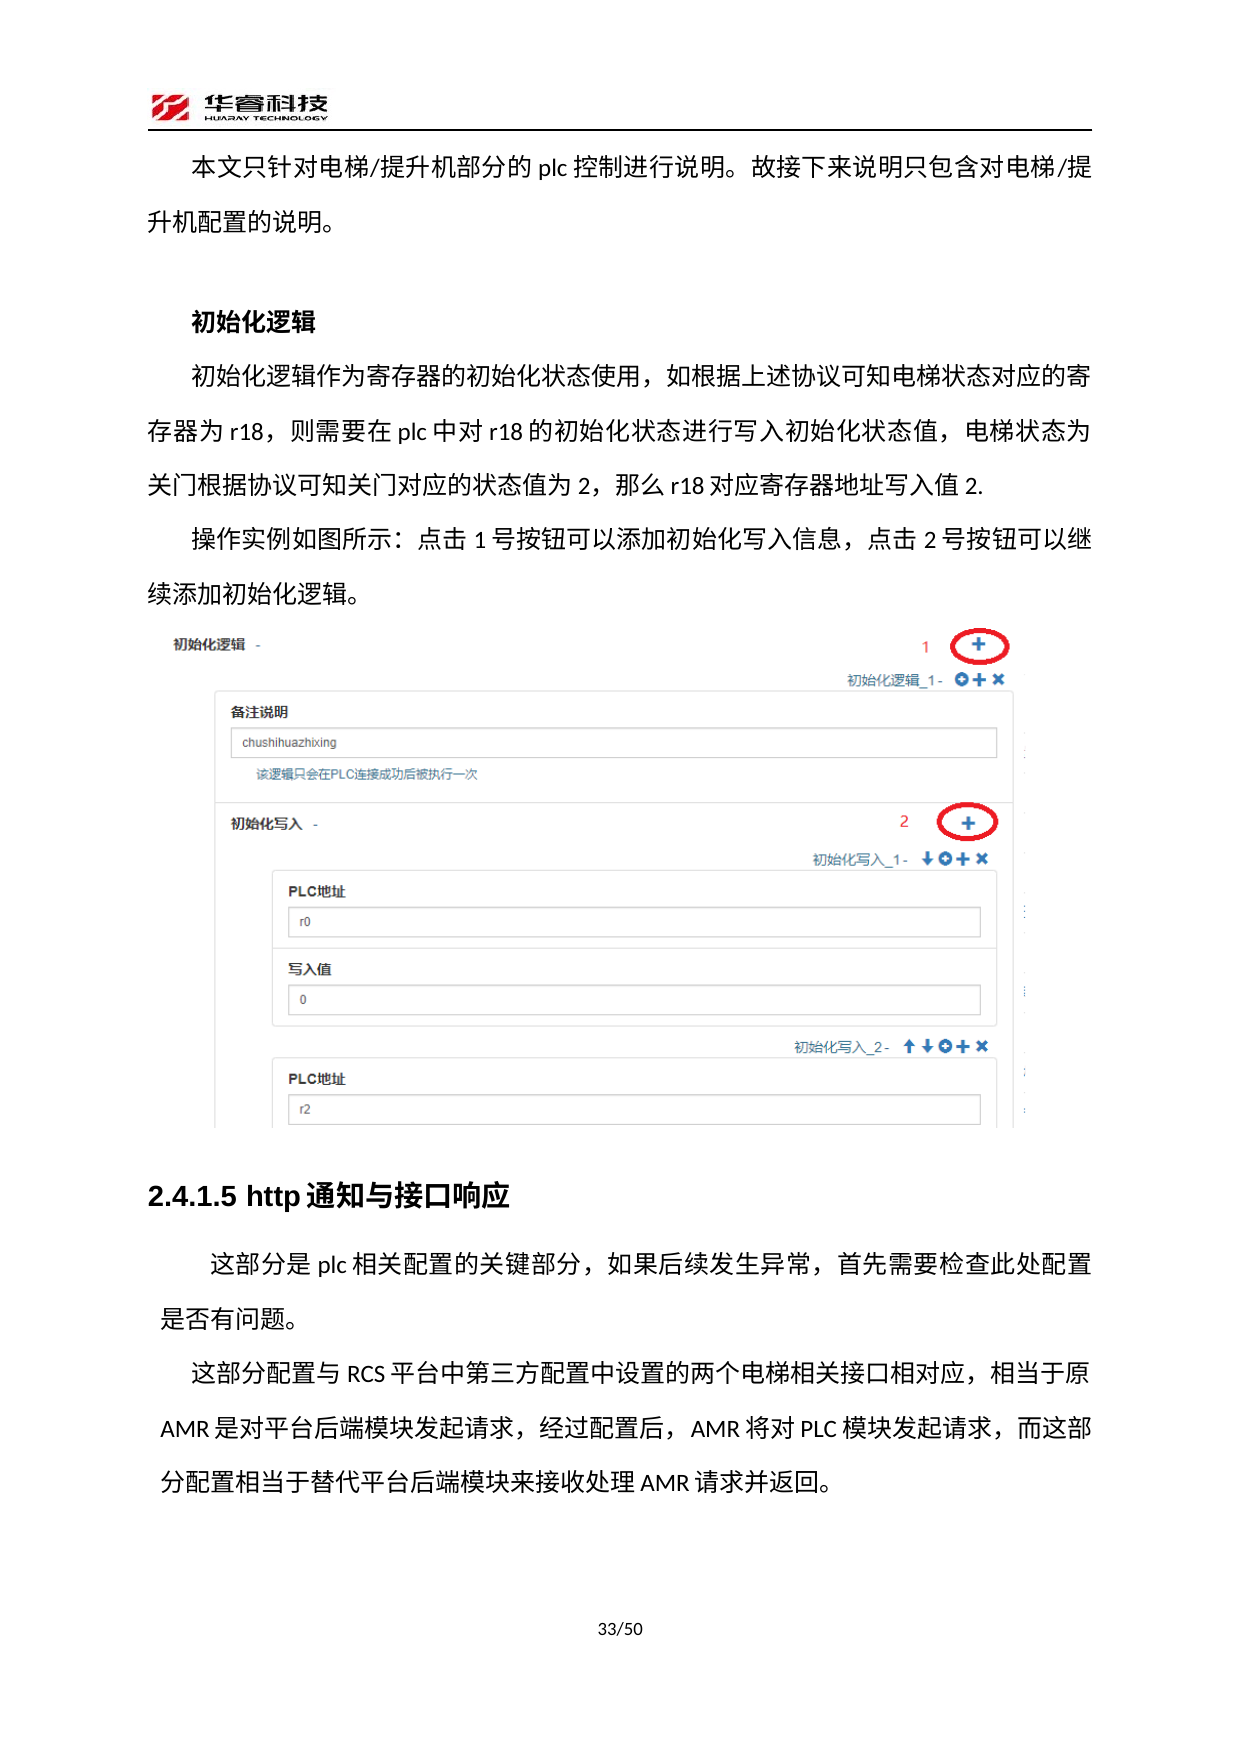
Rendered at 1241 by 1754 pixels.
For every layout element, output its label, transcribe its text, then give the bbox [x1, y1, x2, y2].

picture [160, 628, 1025, 1128]
text 初始化逻辑 [148, 302, 1092, 338]
picture [147, 88, 336, 127]
text 初始化逻辑作为寄存器的初始化状态使用，如根据上述协议可知电梯状态对应的寄存器为r18，则需要在plc中对r18的初始化状态进行写入初始化状态值，电梯状态为关门根据协议可知关门对应的状态值为2，那么r18对应寄存器地址写入值2. [148, 357, 1092, 502]
text 操作实例如图所示：点击1号按钮可以添加初始化写入信息，点击2号按钮可以继续添加初始化逻辑。 [148, 520, 1092, 610]
text 这部分配置与RCS平台中第三方配置中设置的两个电梯相关接口相对应，相当于原AMR是对平台后端模块发起请求，经过配置后，AMR将对PLC模块发起请求，而这部分配置相当于替代平台后端模块来接收处理AMR请求并返回。 [160, 1354, 1092, 1499]
subtitle http通知与接口响应 [148, 1172, 1092, 1215]
text 这部分是plc相关配置的关键部分，如果后续发生异常，首先需要检查此处配置是否有问题。 [160, 1245, 1092, 1336]
text 本文只针对电梯/提升机部分的plc控制进行说明。故接下来说明只包含对电梯/提升机配置的说明。 [148, 148, 1092, 238]
